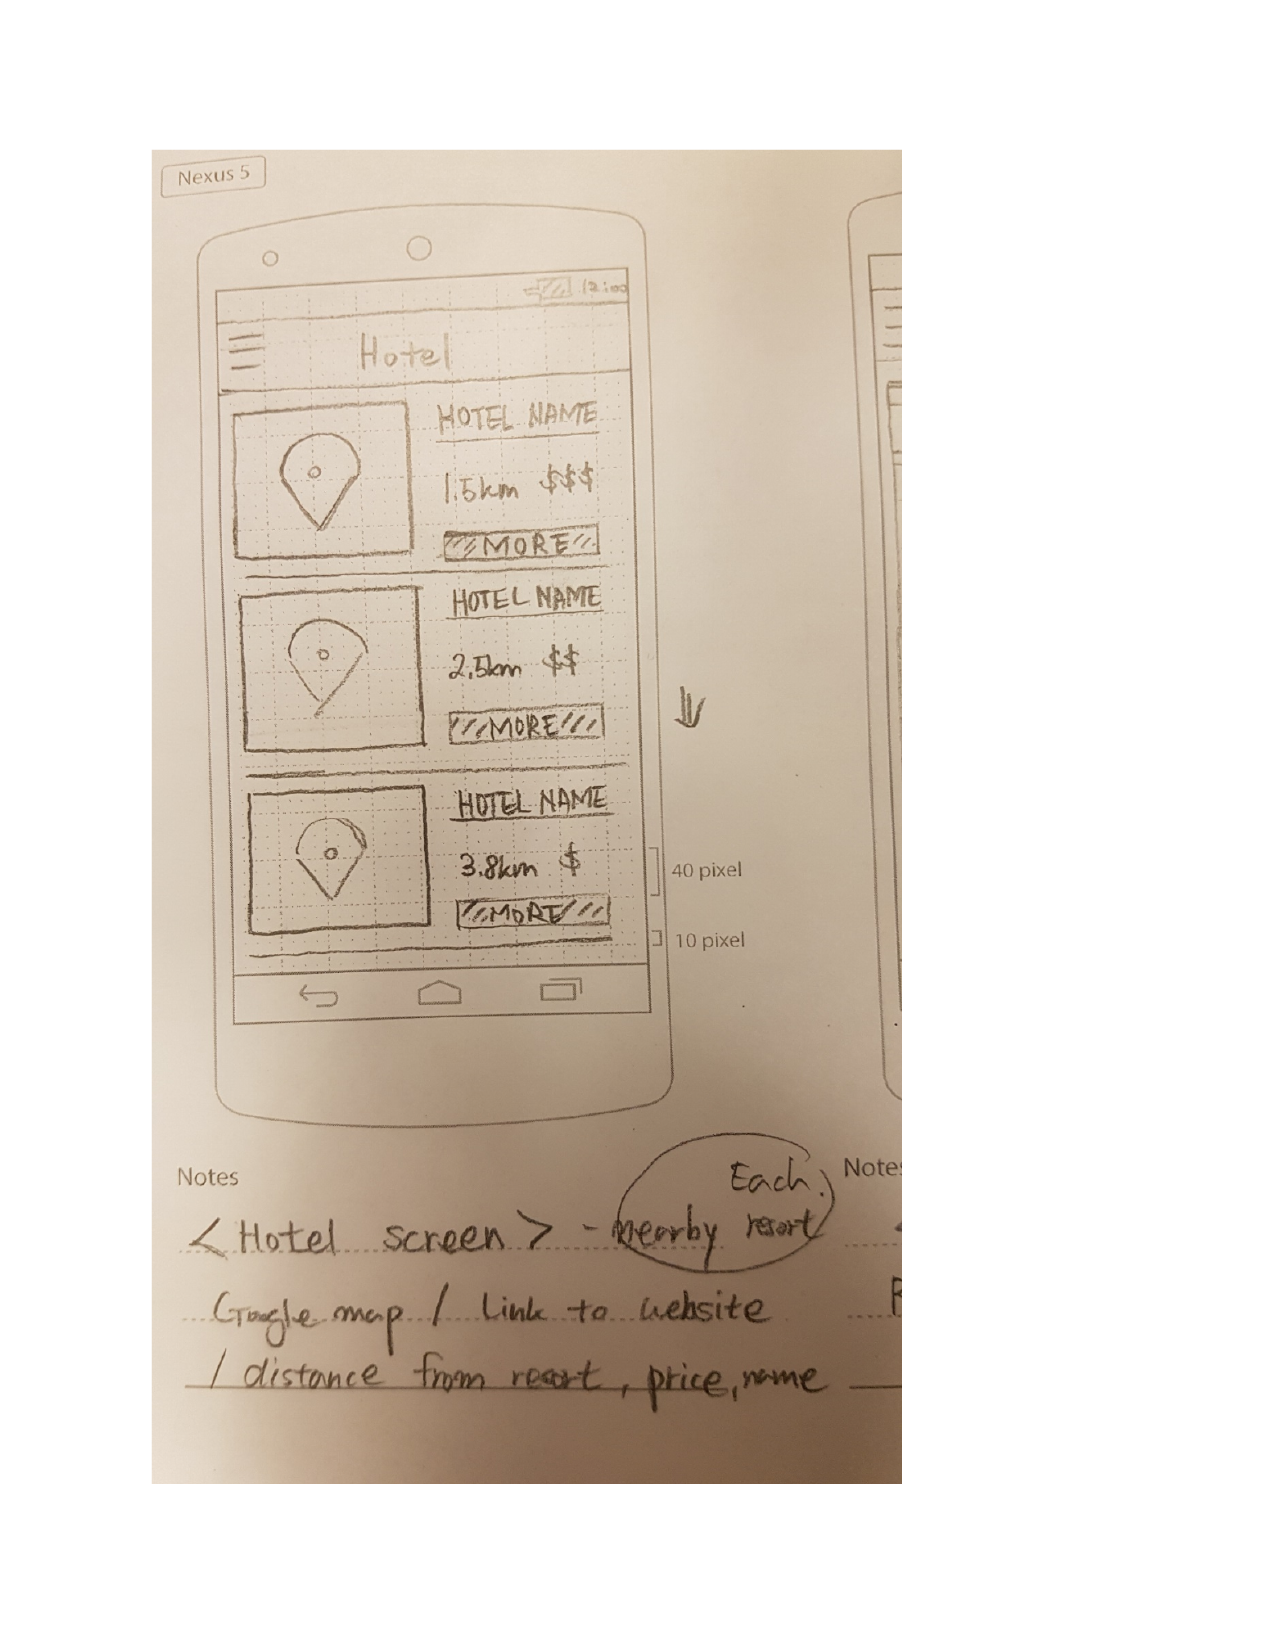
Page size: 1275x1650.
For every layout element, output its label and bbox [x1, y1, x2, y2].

picture [152, 151, 902, 1484]
